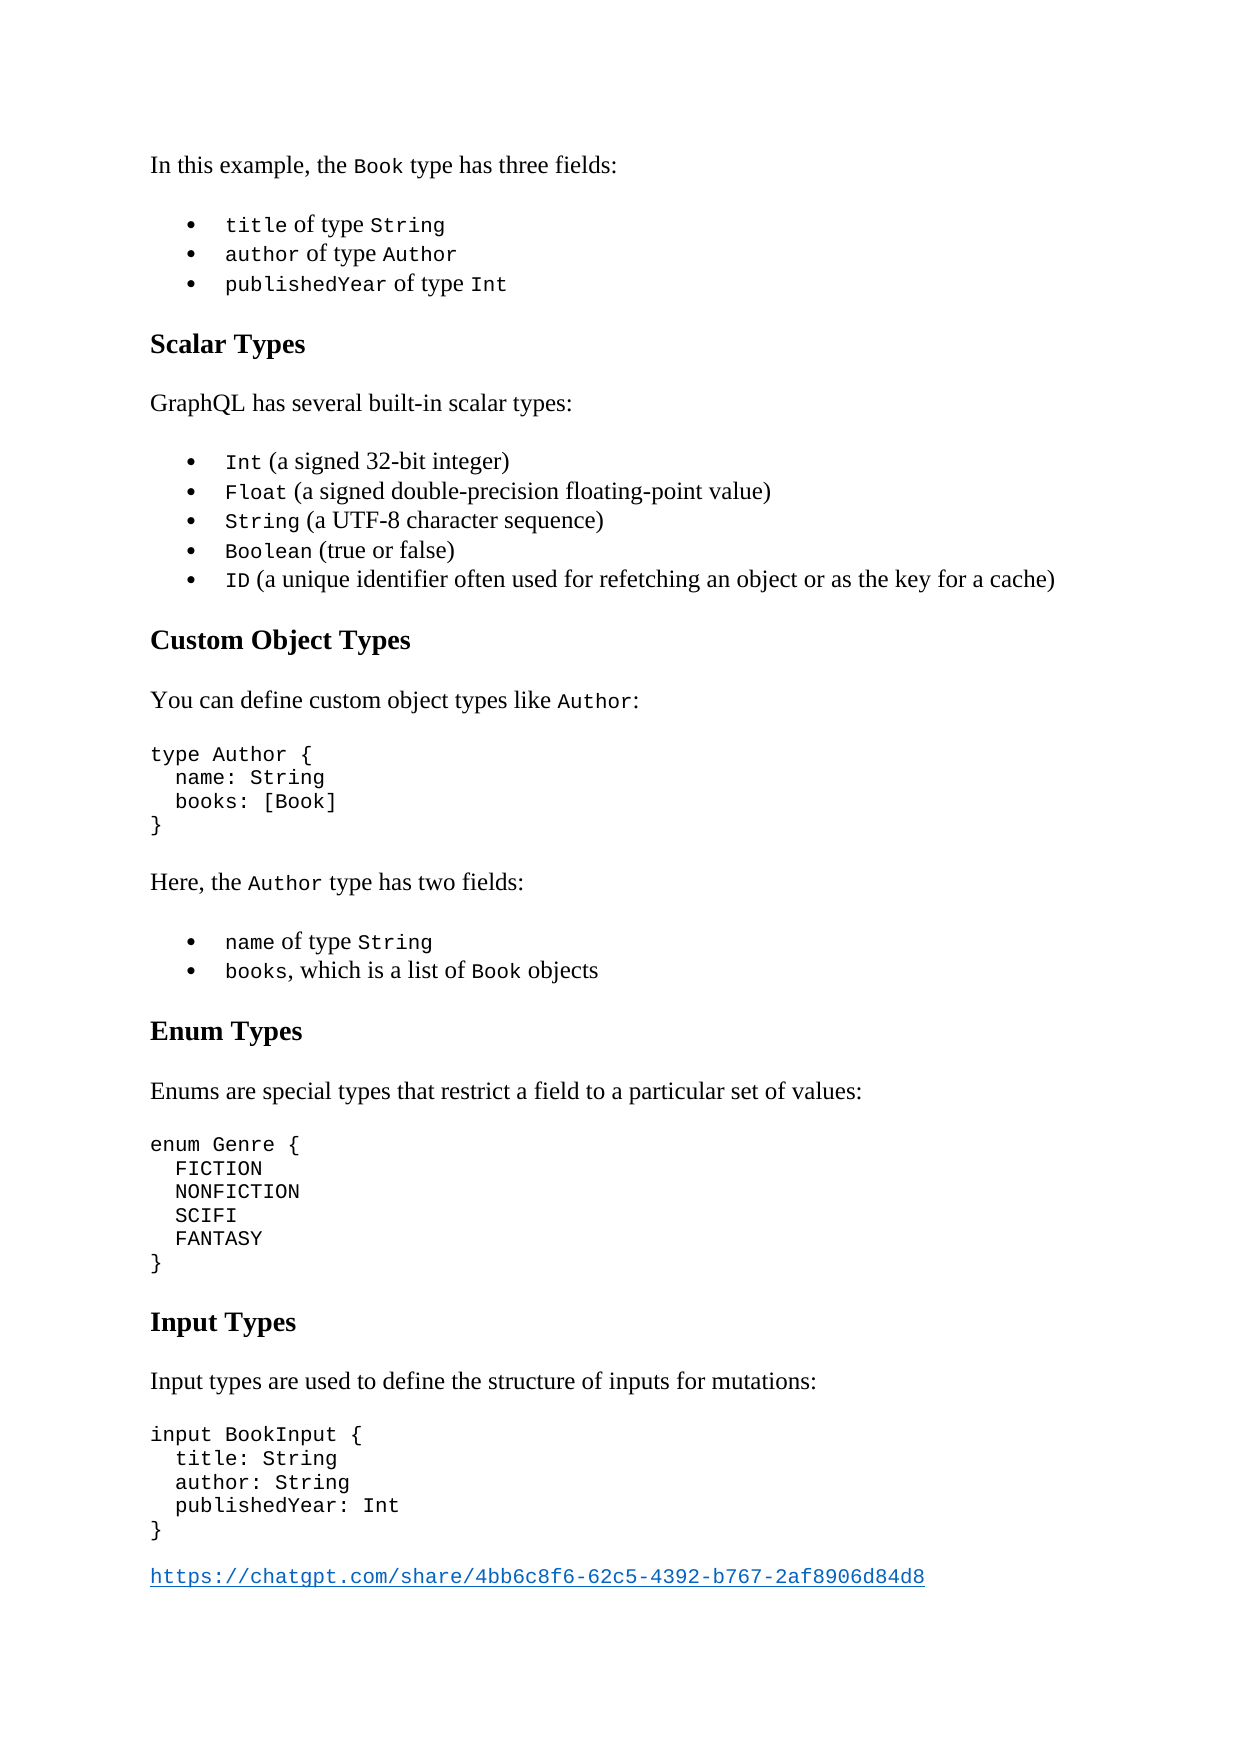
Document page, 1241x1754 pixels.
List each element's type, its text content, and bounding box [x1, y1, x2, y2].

text FICTION [150, 1157, 1090, 1181]
list Float (a signed double‐precision floating‐point value) [187, 476, 1090, 505]
list author of type Author [187, 238, 1090, 268]
text GraphQL has several built-in scalar types: [150, 388, 1090, 417]
text enum Genre { [150, 1134, 1090, 1157]
subtitle Input Types [150, 1305, 1090, 1337]
list publishedYear of type Int [187, 268, 1090, 297]
list String (a UTF‐8 character sequence) [187, 505, 1090, 535]
subtitle Enum Types [150, 1014, 1090, 1047]
text books: [Book] [150, 791, 1090, 814]
text title: String [150, 1448, 1090, 1472]
text } [150, 1252, 1090, 1276]
text Input types are used to define the structure of inputs for mutations: [150, 1366, 1090, 1395]
text type Author { [150, 743, 1090, 767]
text name: String [150, 767, 1090, 791]
text NONFICTION [150, 1181, 1090, 1205]
text publishedYear: Int [150, 1495, 1090, 1519]
text https://chatgpt.com/share/4bb6c8f6-62c5-4392-b767-2af8906d84d8 [150, 1566, 1090, 1590]
text Enums are special types that restrict a field to a particular set of values: [150, 1076, 1090, 1105]
text input BookInput { [150, 1424, 1090, 1448]
text FANTASY [150, 1228, 1090, 1252]
text Here, the Author type has two fields: [150, 867, 1090, 897]
list name of type String [187, 926, 1090, 956]
list ID (a unique identifier often used for refetching an object or as the key for a cache) [187, 564, 1090, 594]
text Custom Object Types [150, 623, 1090, 656]
text author: String [150, 1472, 1090, 1495]
text } [150, 814, 1090, 838]
text } [150, 1519, 1090, 1566]
text In this example, the Book type has three fields: [150, 150, 1090, 179]
list Boolean (true or false) [187, 535, 1090, 564]
text SCIFI [150, 1205, 1090, 1228]
list books, which is a list of Book objects [187, 956, 1090, 985]
list Int (a signed 32‐bit integer) [187, 446, 1090, 476]
text You can define custom object types like Author: [150, 685, 1090, 714]
text Scalar Types [150, 327, 1090, 359]
list title of type String [187, 209, 1090, 238]
